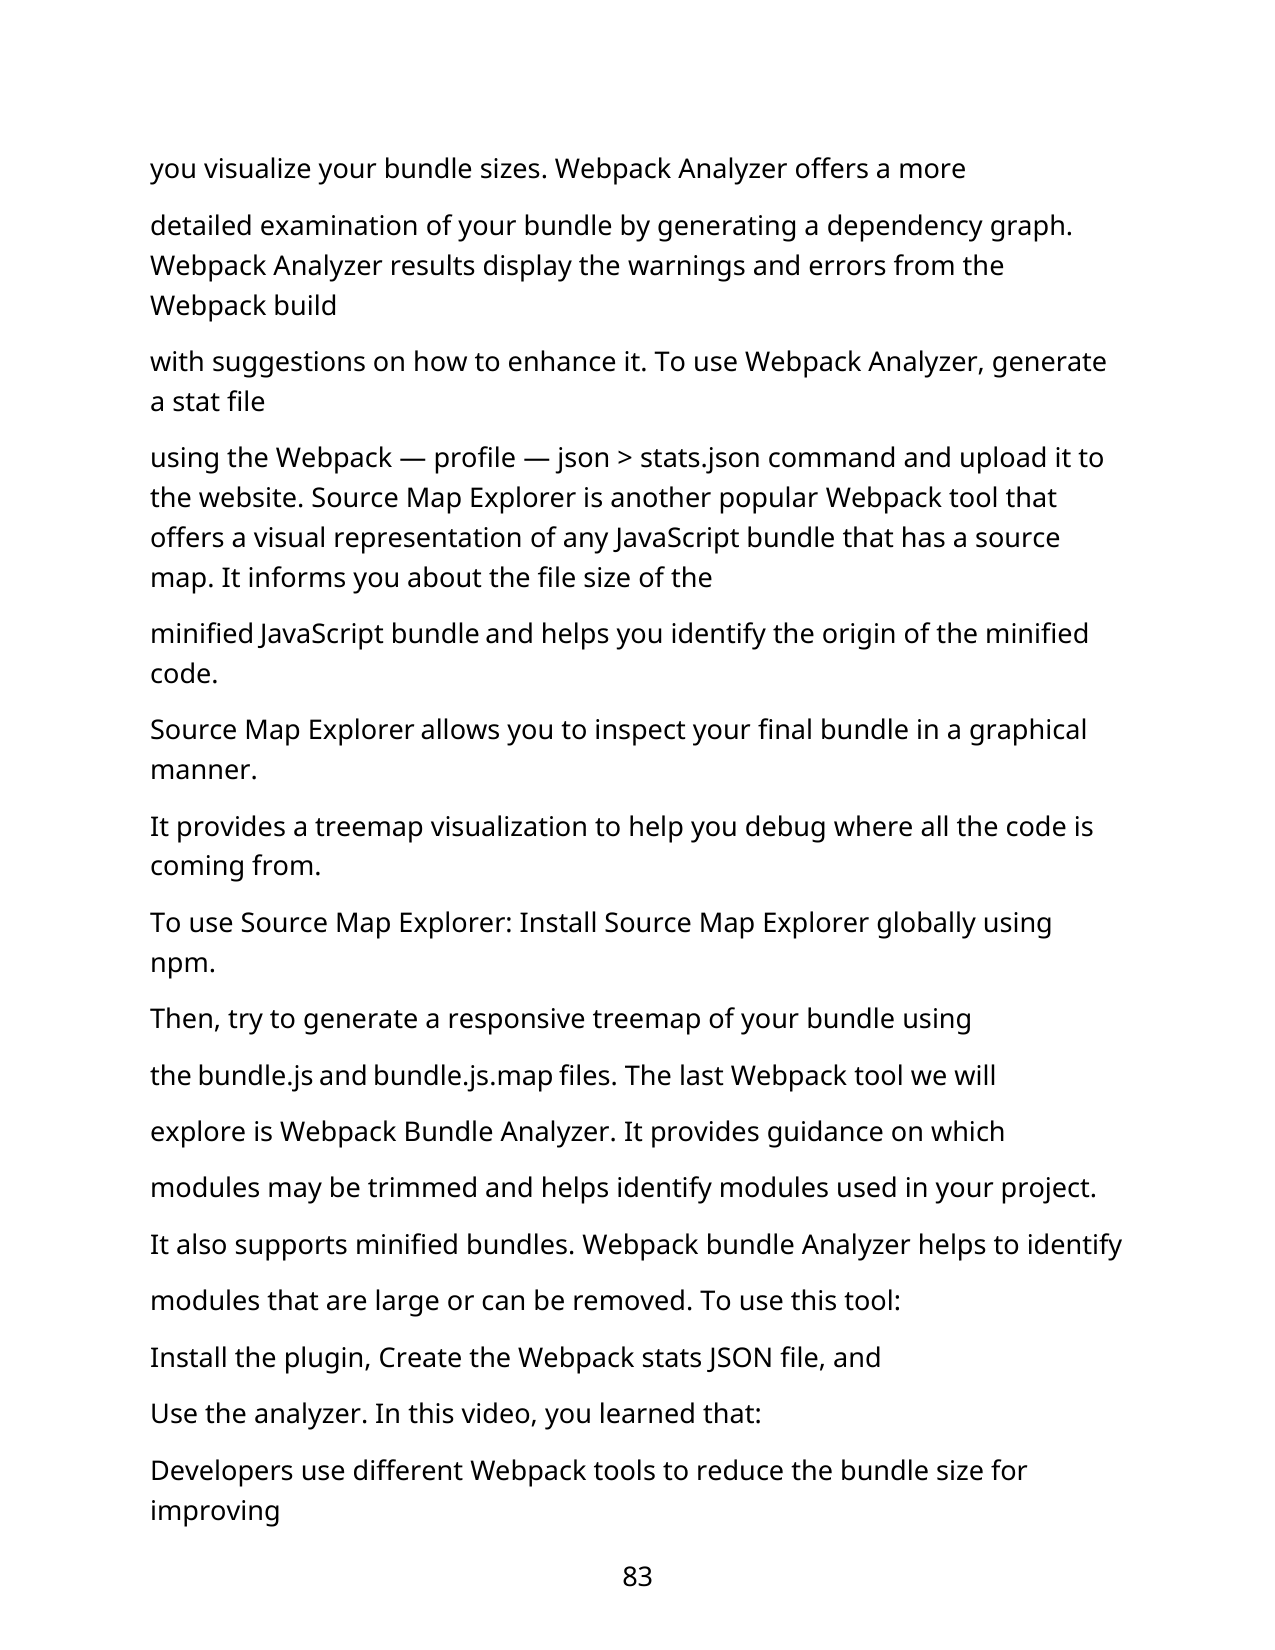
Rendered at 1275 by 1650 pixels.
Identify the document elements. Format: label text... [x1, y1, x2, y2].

text using the Webpack — profile — json > stats.json command and upload it to the website. Source Map Explorer is another popular Webpack tool that offers a visual representation of any JavaScript bundle that has a source map. It informs you about the file size of the [150, 439, 1125, 595]
text minified JavaScript bundle and helps you identify the origin of the minified code. [150, 614, 1125, 691]
text To use Source Map Explorer: Install Source Map Explorer globally using npm. [150, 903, 1125, 980]
text with suggestions on how to enhance it. To use Webpack Analyzer, generate a stat file [150, 342, 1125, 419]
text detailed examination of your bundle by generating a dependency graph. Webpack Analyzer results display the warnings and errors from the Webpack build [150, 206, 1125, 323]
text explore is Webpack Bundle Analyzer. It provides guidance on which [150, 1112, 1125, 1149]
text It provides a treemap visualization to help you debug where all the code is coming from. [150, 807, 1125, 884]
text Source Map Explorer allows you to inspect your final bundle in a graphical manner. [150, 711, 1125, 787]
text It also supports minified bundles. Webpack bundle Analyzer helps to identify [150, 1225, 1125, 1262]
text modules may be trimmed and helps identify modules used in your project. [150, 1169, 1125, 1206]
text Install the plugin, Create the Webpack stats JSON file, and [150, 1338, 1125, 1375]
text Use the analyzer. In this video, you learned that: [150, 1395, 1125, 1432]
text you visualize your bundle sizes. Webpack Analyzer offers a more [150, 150, 1125, 187]
text Developers use different Webpack tools to reduce the bundle size for improving [150, 1451, 1125, 1528]
text Then, try to generate a responsive treemap of your bundle using [150, 999, 1125, 1036]
text modules that are large or can be removed. To use this tool: [150, 1282, 1125, 1319]
text the bundle.js and bundle.js.map files. The last Webpack tool we will [150, 1056, 1125, 1093]
